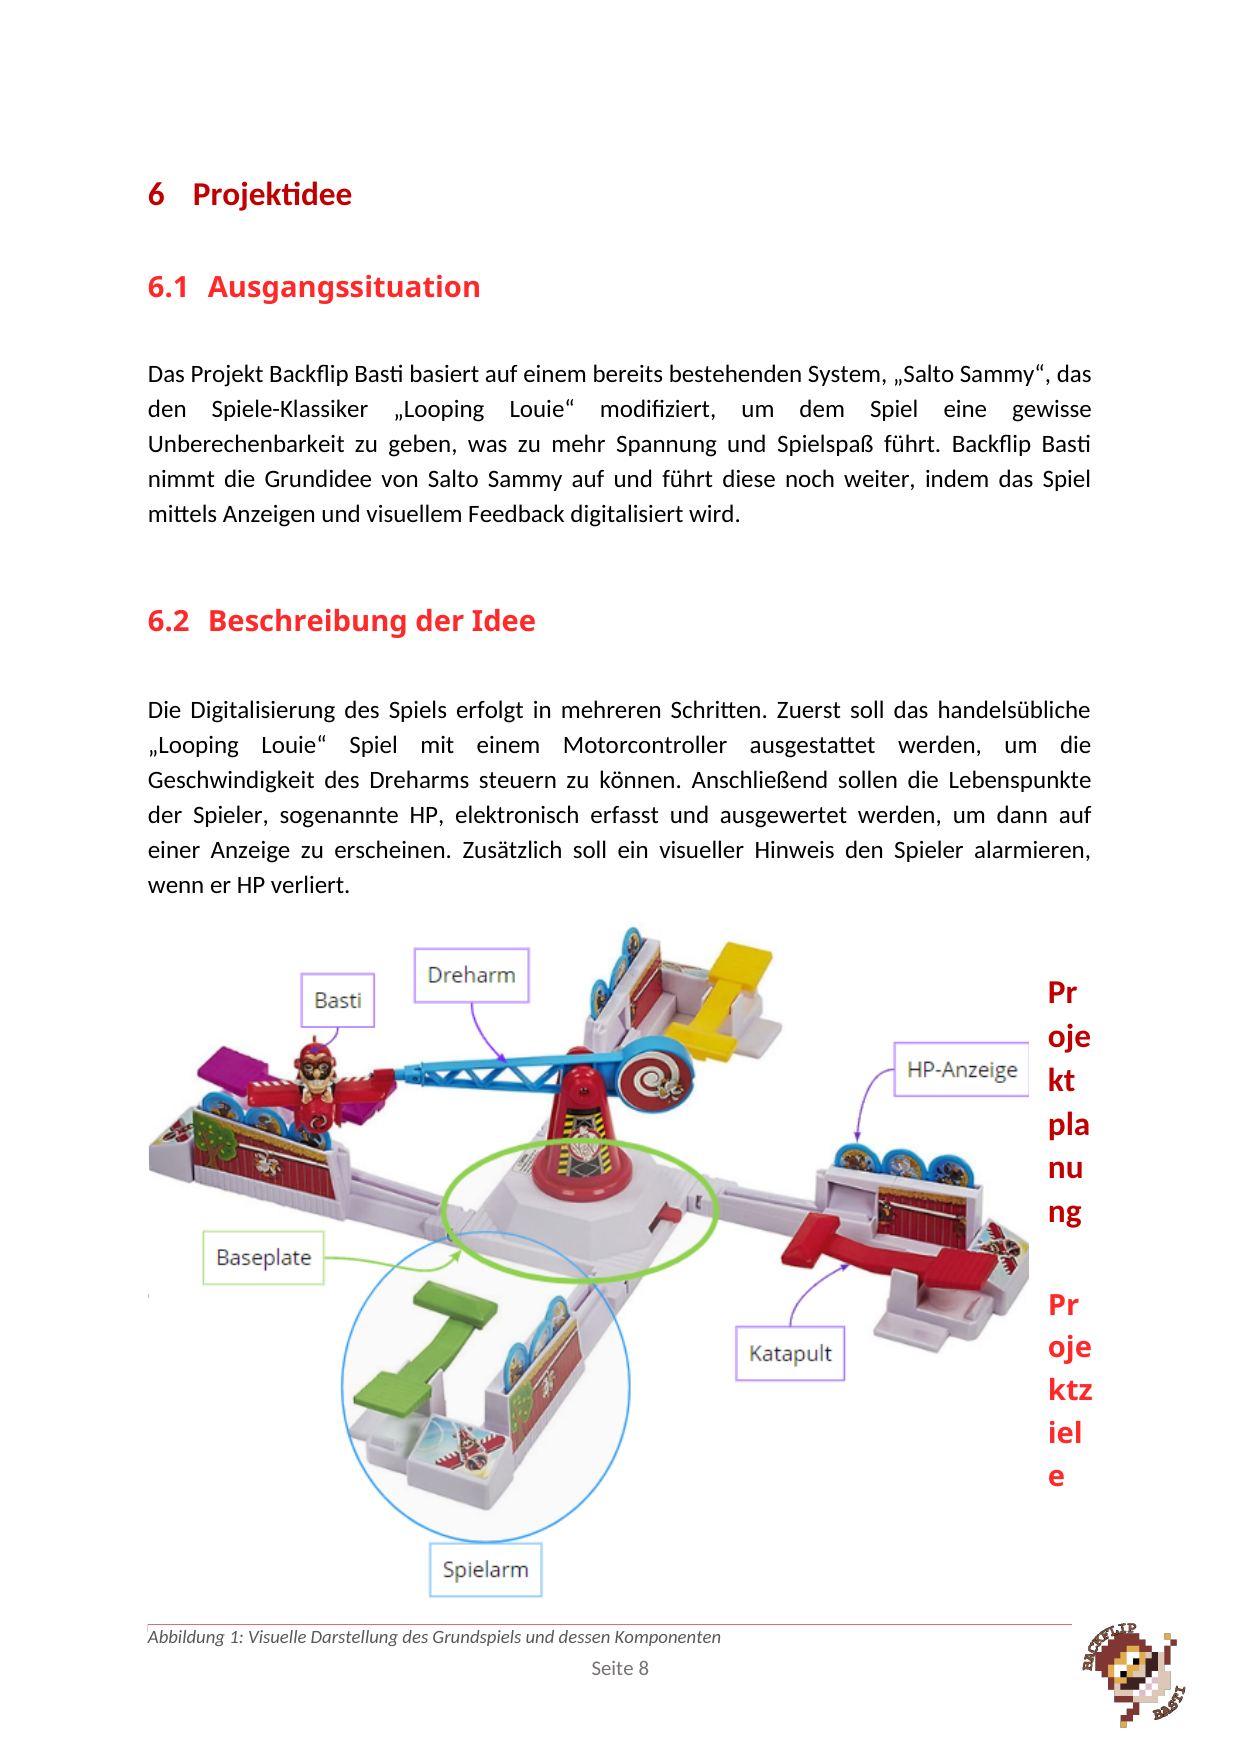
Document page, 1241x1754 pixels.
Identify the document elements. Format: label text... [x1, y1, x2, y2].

picture [1069, 1614, 1202, 1734]
text Projektidee [148, 173, 1093, 213]
picture [214, 908, 930, 1616]
subtitle Beschreibung der Idee [148, 600, 1093, 639]
text Das Projekt Backflip Basti basiert auf einem bereits bestehenden System, „Salto Sammy“, das den Spiele-Klassiker „Looping Louie“ modifiziert, um dem Spiel eine gewisse Unberechenbarkeit zu geben, was zu mehr Spannung und Spielspaß führt. Backflip Basti nimmt die Grundidee von Salto Sammy auf und führt diese noch weiter, indem das Spiel mittels Anzeigen und visuellem Feedback digitalisiert wird. [148, 358, 1093, 529]
text Die Digitalisierung des Spiels erfolgt in mehreren Schritten. Zuerst soll das handelsübliche „Looping Louie“ Spiel mit einem Motorcontroller ausgestattet werden, um die Geschwindigkeit des Dreharms steuern zu können. Anschließend sollen die Lebenspunkte der Spieler, sogenannte HP, elektronisch erfasst und ausgewertet werden, um dann auf einer Anzeige zu erscheinen. Zusätzlich soll ein visueller Hinweis den Spieler alarmieren, wenn er HP verliert. [148, 694, 1093, 900]
subtitle Ausgangssituation [148, 266, 1093, 306]
